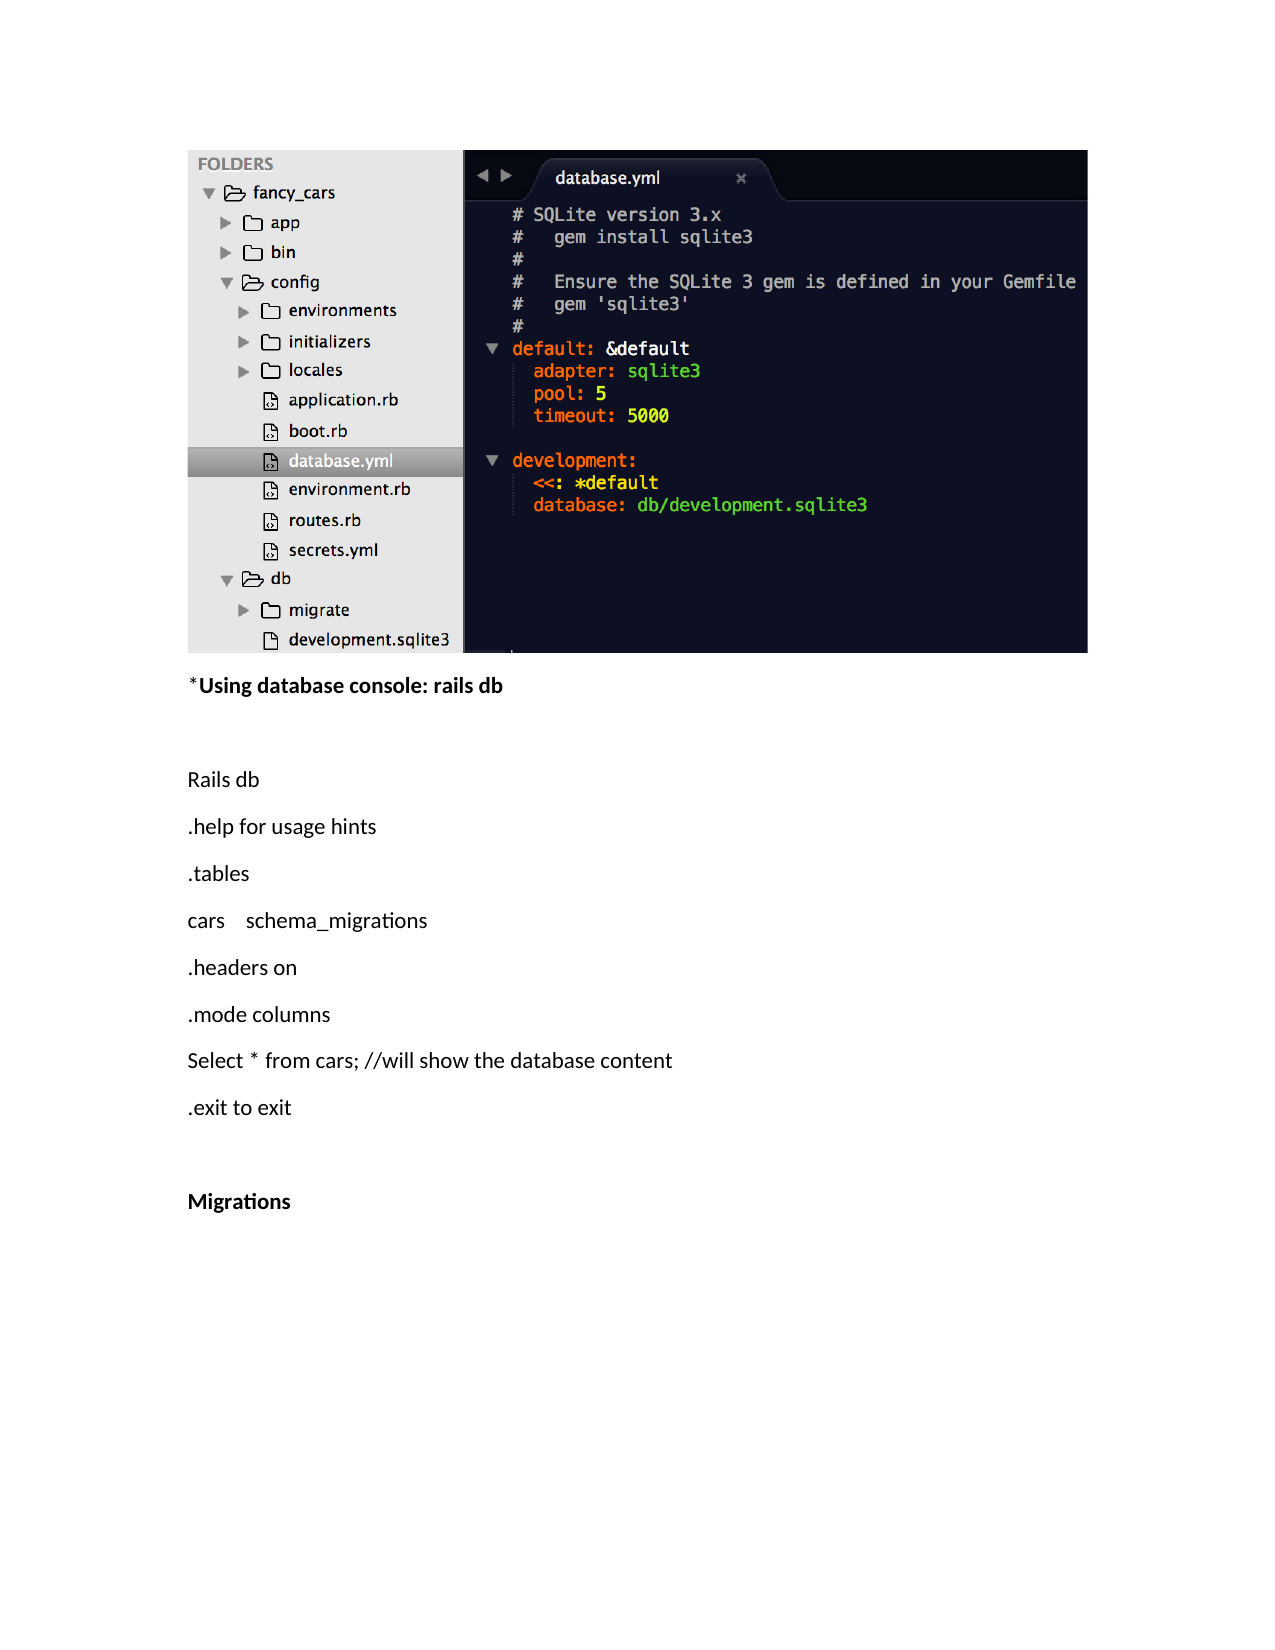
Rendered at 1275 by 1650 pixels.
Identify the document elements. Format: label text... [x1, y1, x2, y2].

text .help for usage hints [187, 812, 1087, 840]
text .mode columns [187, 1000, 1087, 1028]
text Migrations [187, 1187, 1087, 1215]
text .exit to exit [187, 1093, 1087, 1121]
text .tables [187, 859, 1087, 887]
text cars schema_migrations [187, 906, 1087, 934]
text .headers on [187, 953, 1087, 981]
text Rails db [187, 765, 1087, 793]
text *Using database console: rails db [187, 672, 1087, 699]
text Select * from cars; //will show the database content [187, 1047, 1087, 1074]
